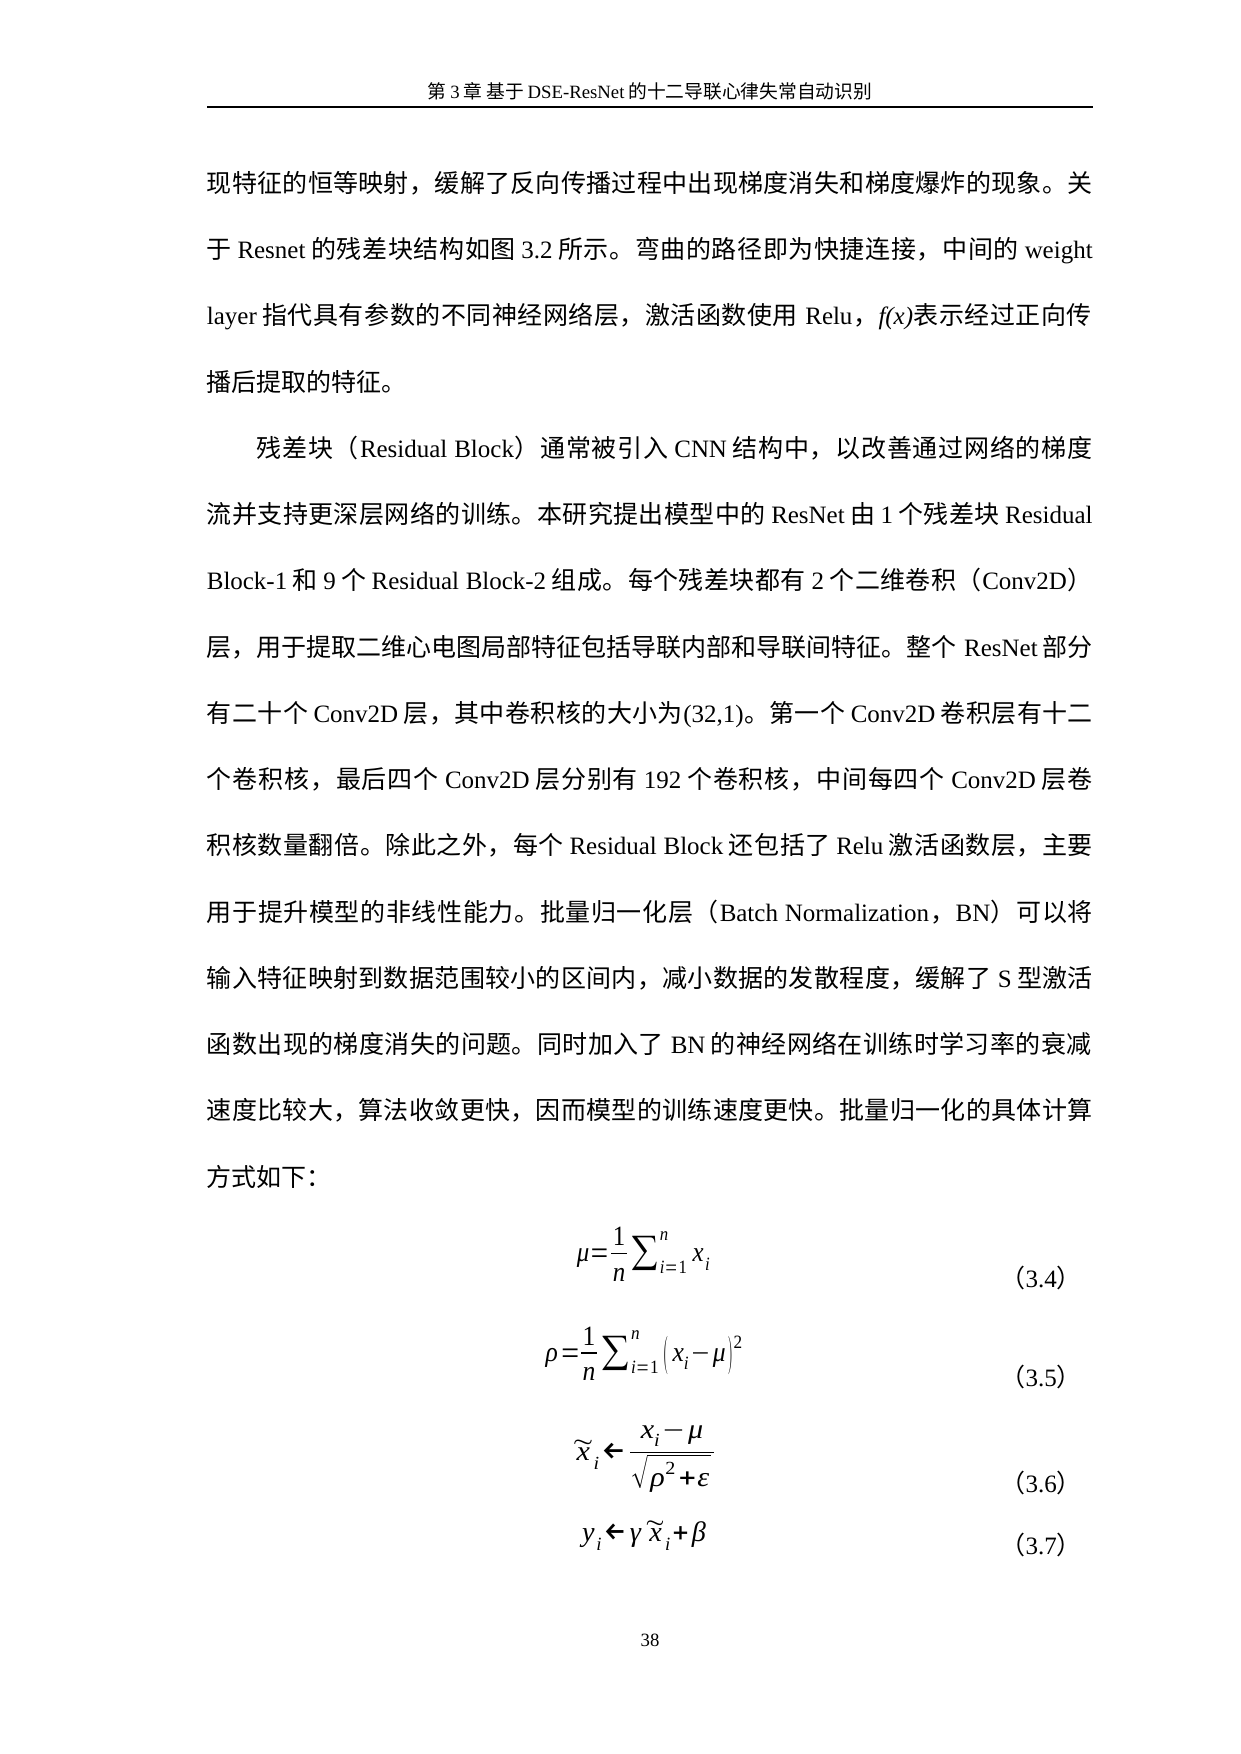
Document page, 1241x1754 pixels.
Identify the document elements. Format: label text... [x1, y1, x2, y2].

text （3.4） [207, 1208, 1093, 1308]
text （3.6） [207, 1407, 1093, 1506]
text （3.5） [207, 1308, 1093, 1407]
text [207, 148, 1093, 413]
text （3.7） [207, 1506, 1093, 1573]
text 残差块（Residual Block）通常被引入CNN结构中，以改善通过网络的梯度流并支持更深层网络的训练。本研究提出模型中的ResNet由1个残差块Residual Block-1和9个Residual Block-2组成。每个残差块都有2个二维卷积（Conv2D）层，用于提取二维心电图局部特征包括导联内部和导联间特征。整个ResNet部分有二十个Conv2D层，其中卷积核的大小为(32,1)。第一个Conv2D卷积层有十二个卷积核，最后四个Conv2D层分别有192个卷积核，中间每四个Conv2D层卷积核数量翻倍。除此之外，每个Residual Block还包括了Relu激活函数层，主要用于提升模型的非线性能力。批量归一化层（Batch Normalization，BN）可以将输入特征映射到数据范围较小的区间内，减小数据的发散程度，缓解了S型激活函数出现的梯度消失的问题。同时加入了BN的神经网络在训练时学习率的衰减速度比较大，算法收敛更快，因而模型的训练速度更快。批量归一化的具体计算方式如下： [207, 413, 1093, 1208]
